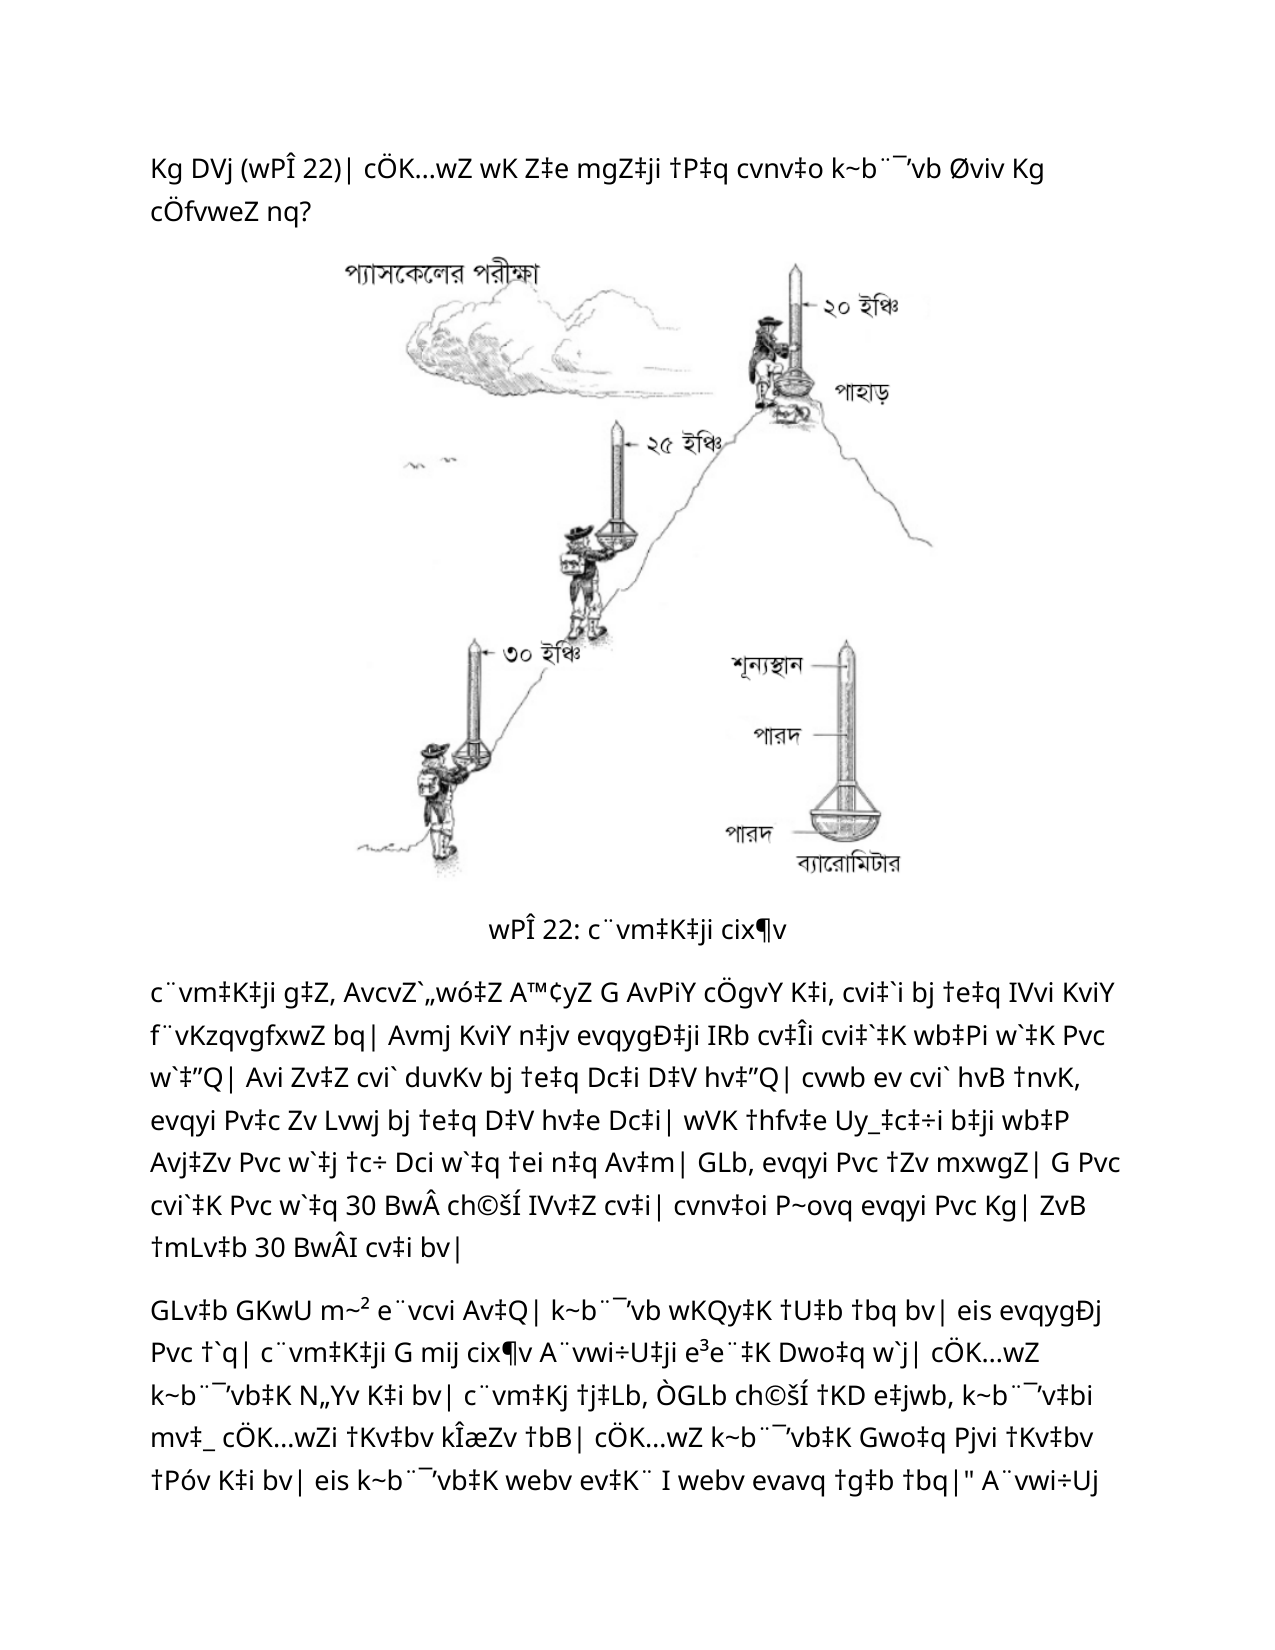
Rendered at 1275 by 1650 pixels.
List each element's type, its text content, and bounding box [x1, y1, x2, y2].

text wPÎ 22: c¨vm‡K‡ji cix¶v [150, 911, 1125, 948]
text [150, 1292, 1125, 1498]
text c¨vm‡K‡ji g‡Z, AvcvZ`„wó‡Z A™¢yZ G AvPiY cÖgvY K‡i, cvi‡`i bj †e‡q IVvi KviY f¨vKzqvgfxwZ bq| Avmj KviY n‡jv evqygÐ‡ji IRb cv‡Îi cvi‡`‡K wb‡Pi w`‡K Pvc w`‡”Q| Avi Zv‡Z cvi` duvKv bj †e‡q Dc‡i D‡V hv‡”Q| cvwb ev cvi` hvB †nvK, evqyi Pv‡c Zv Lvwj bj †e‡q D‡V hv‡e Dc‡i| wVK †hfv‡e Uy_‡c‡÷i b‡ji wb‡P Avj‡Zv Pvc w`‡j †c÷ Dci w`‡q †ei n‡q Av‡m| GLb, evqyi Pvc †Zv mxwgZ| G Pvc cvi`‡K Pvc w`‡q 30 BwÂ ch©šÍ IVv‡Z cv‡i| cvnv‡oi P~ovq evqyi Pvc Kg| ZvB †mLv‡b 30 BwÂI cv‡i bv| [150, 974, 1125, 1265]
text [150, 150, 1125, 229]
picture [336, 255, 939, 886]
